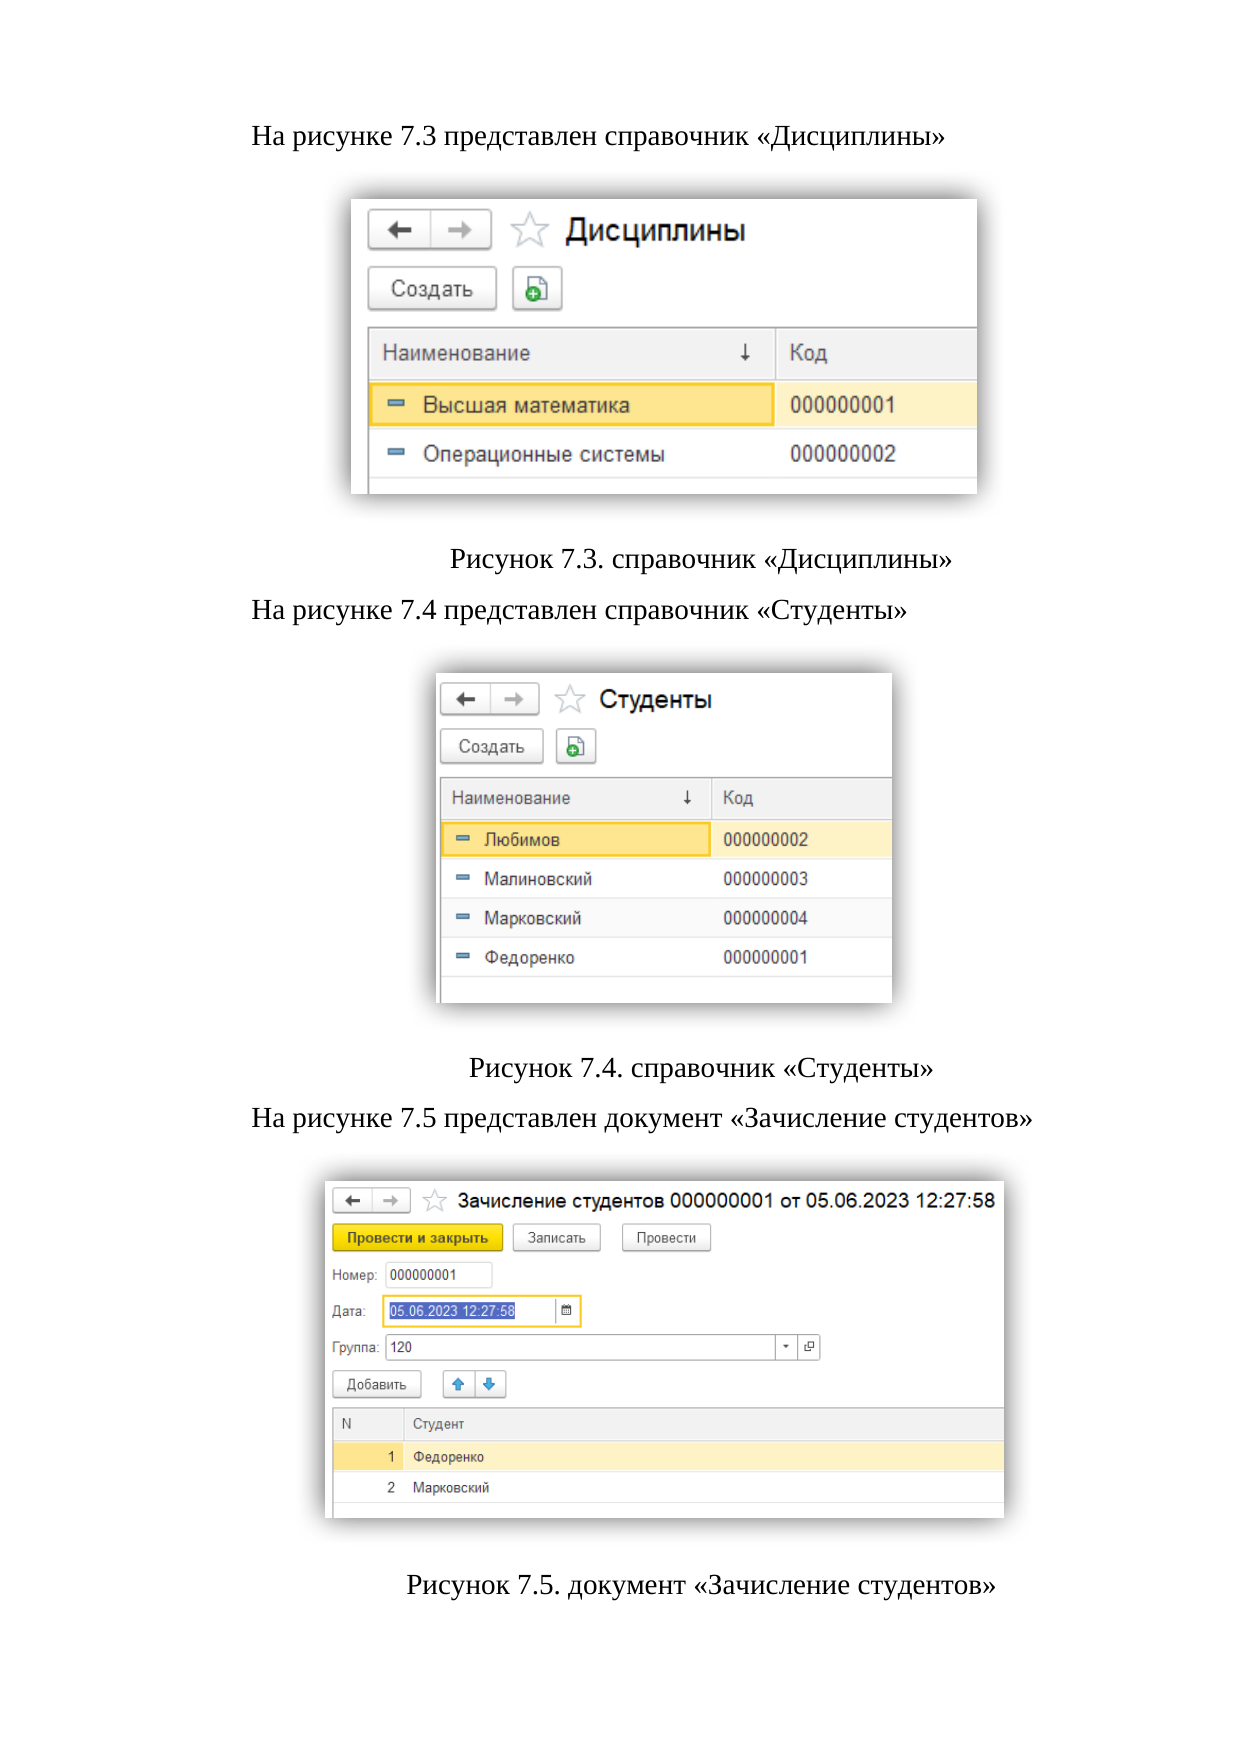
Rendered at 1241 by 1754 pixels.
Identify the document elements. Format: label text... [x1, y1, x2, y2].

text На рисунке 7.5 представлен документ «Зачисление студентов» [177, 1100, 1152, 1134]
text На рисунке 7.4 представлен справочник «Студенты» [177, 592, 1152, 626]
picture [436, 673, 892, 1003]
picture [351, 199, 977, 494]
picture [325, 1181, 1004, 1518]
text Рисунок 7.3. справочник «Дисциплины» [177, 542, 1152, 575]
text Рисунок 7.4. справочник «Студенты» [177, 1050, 1152, 1083]
text Рисунок 7.5. документ «Зачисление студентов» [177, 1567, 1152, 1601]
text На рисунке 7.3 представлен справочник «Дисциплины» [177, 118, 1152, 152]
